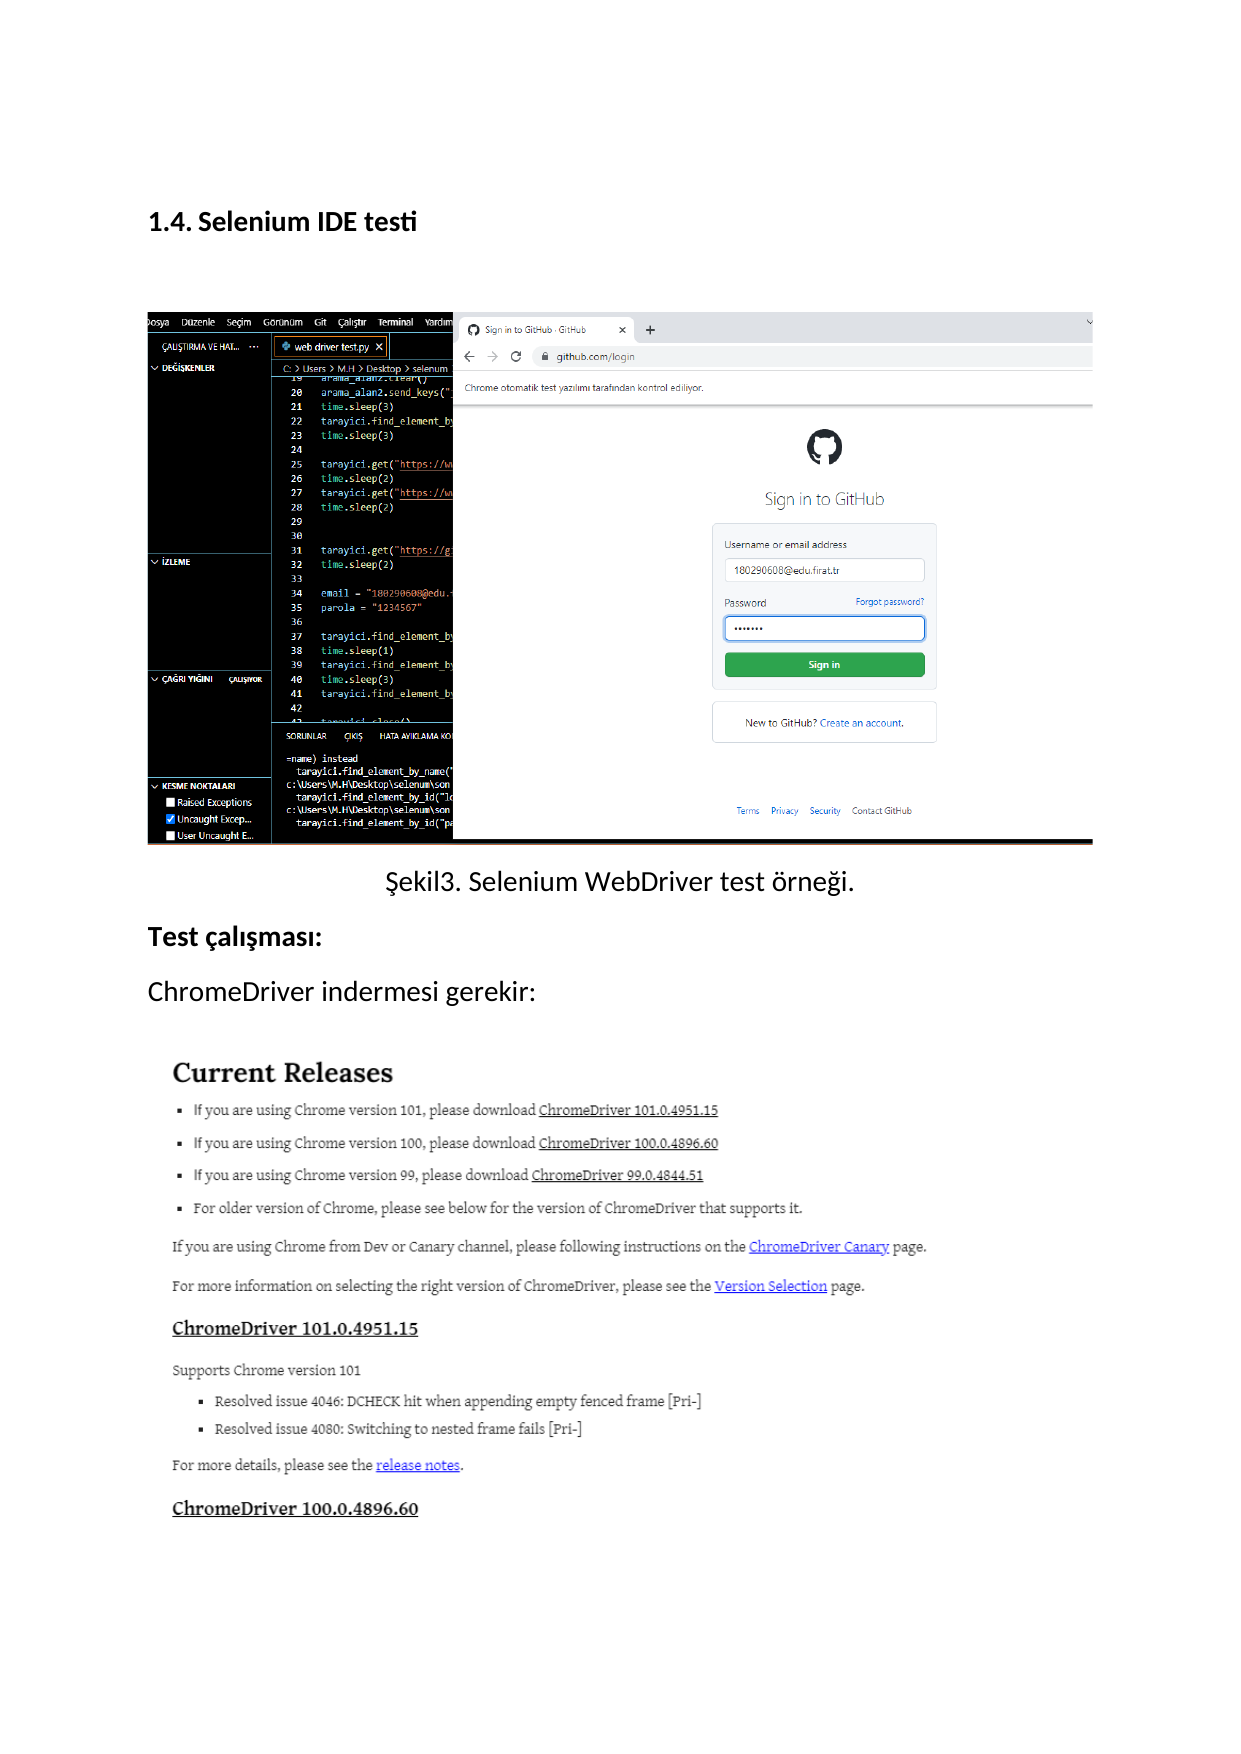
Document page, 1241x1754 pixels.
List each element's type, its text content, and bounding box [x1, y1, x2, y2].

picture [147, 312, 1093, 845]
text 1.4. Selenium IDE testi [148, 203, 1093, 238]
text Test çalışması: [148, 918, 1093, 954]
picture [147, 1028, 956, 1529]
text ChromeDriver indermesi gerekir: [148, 973, 1093, 1009]
text Şekil3. Selenium WebDriver test örneği. [148, 863, 1093, 899]
